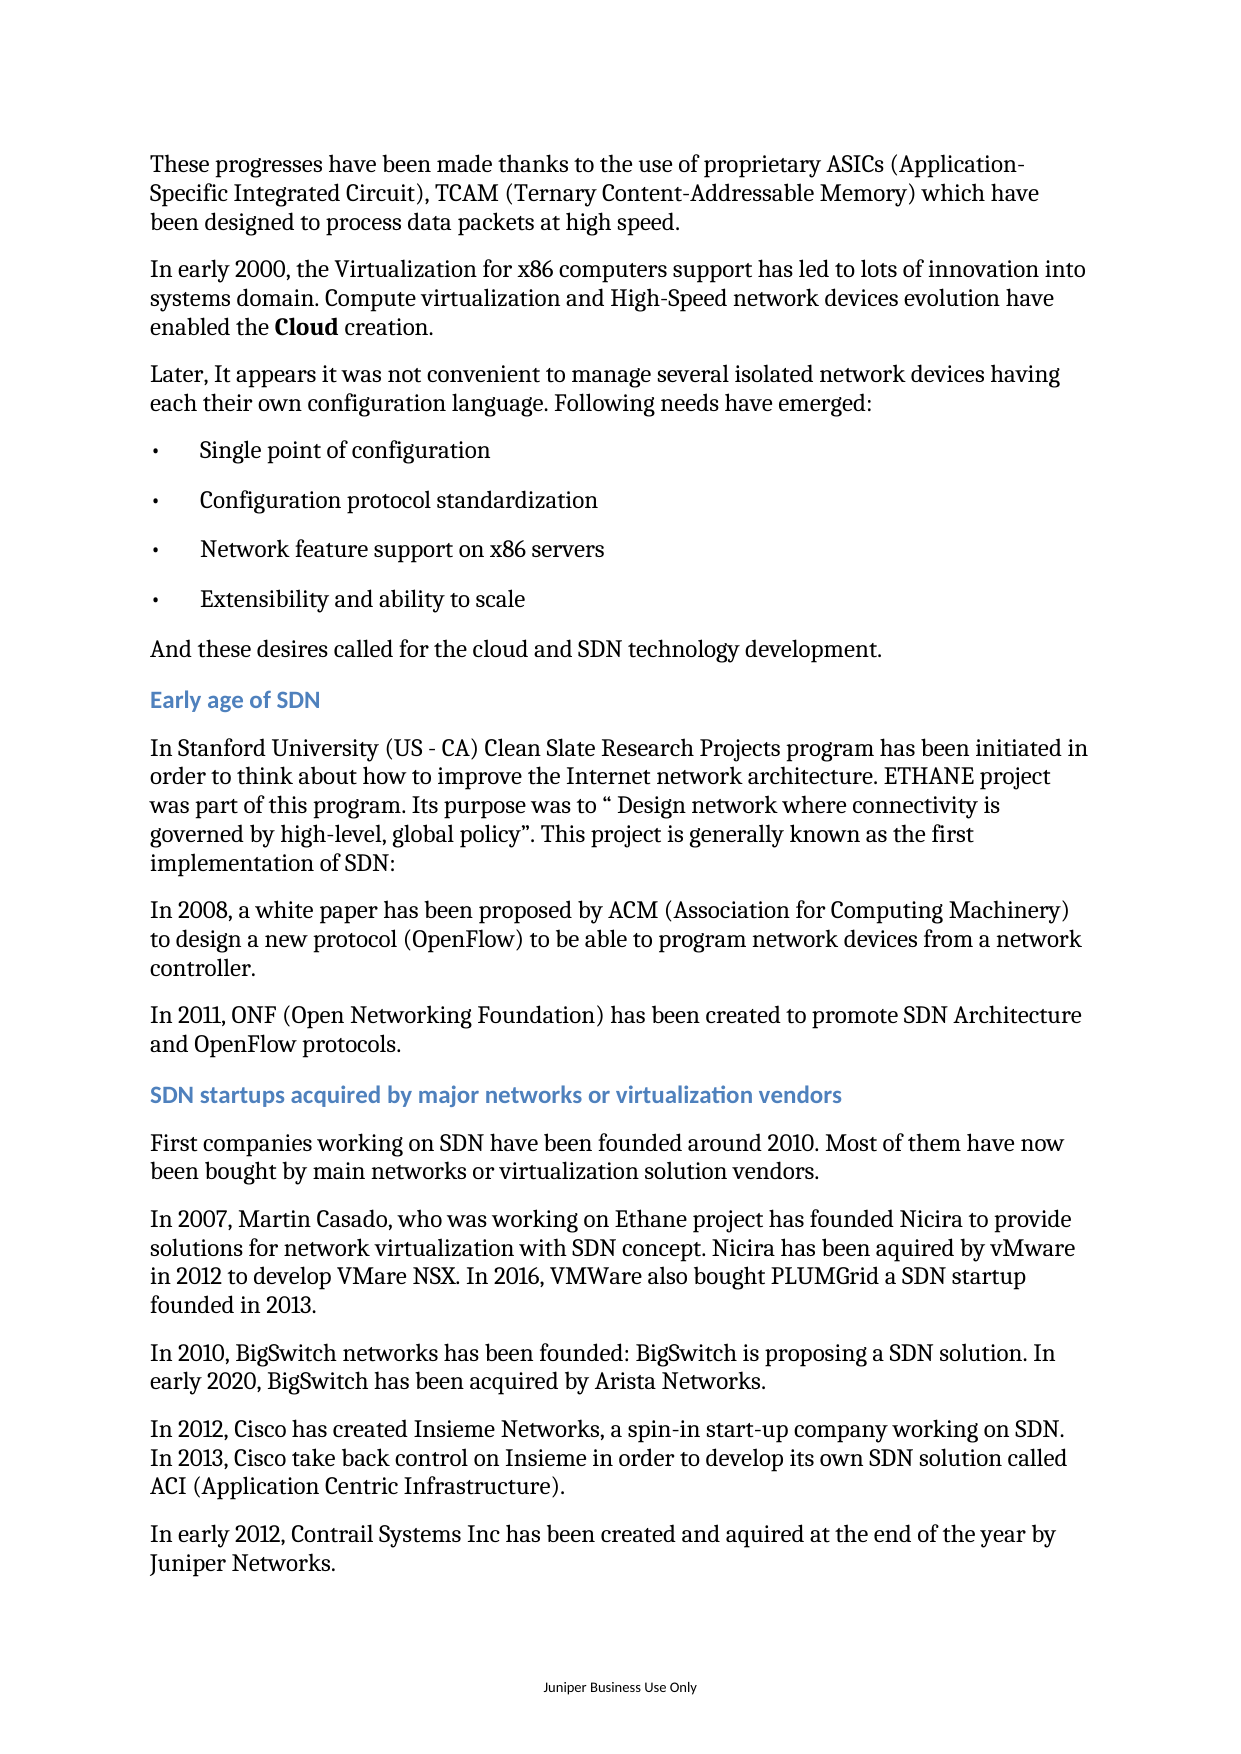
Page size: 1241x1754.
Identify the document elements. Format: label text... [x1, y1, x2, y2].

text These progresses have been made thanks to the use of proprietary ASICs (Application-Specific Integrated Circuit), TCAM (Ternary Content-Addressable Memory) which have been designed to process data packets at high speed. [150, 150, 1090, 236]
text In Stanford University (US - CA) Clean Slate Research Projects program has been initiated in order to think about how to improve the Internet network architecture. ETHANE project was part of this program. Its purpose was to “ Design network where connectivity is governed by high-level, global policy”. This project is generally known as the first implementation of SDN: [150, 733, 1090, 877]
text First companies working on SDN have been founded around 2010. Most of them have now been bought by main networks or virtualization solution vendors. [150, 1128, 1090, 1186]
text In 2012, Cisco has created Insieme Networks, a spin-in start-up company working on SDN. In 2013, Cisco take back control on Insieme in order to develop its own SDN solution called ACI (Application Centric Infrastructure). [150, 1415, 1090, 1501]
subtitle SDN startups acquired by major networks or virtualization vendors [150, 1079, 1090, 1110]
list Network feature support on x86 servers [150, 535, 1090, 564]
text And these desires called for the cloud and SDN technology development. [150, 634, 1090, 663]
text In early 2000, the Virtualization for x86 computers support has led to lots of innovation into systems domain. Compute virtualization and High-Speed network devices evolution have enabled the Cloud creation. [150, 255, 1090, 341]
text In 2010, BigSwitch networks has been founded: BigSwitch is proposing a SDN solution. In early 2020, BigSwitch has been acquired by Arista Networks. [150, 1338, 1090, 1396]
text In 2011, ONF (Open Networking Foundation) has been created to promote SDN Architecture and OpenFlow protocols. [150, 1001, 1090, 1058]
subtitle Early age of SDN [150, 684, 1090, 715]
list Single point of configuration [150, 436, 1090, 465]
text Later, It appears it was not convenient to manage several isolated network devices having each their own configuration language. Following needs have emerged: [150, 360, 1090, 417]
text In 2007, Martin Casado, who was working on Ethane project has founded Nicira to provide solutions for network virtualization with SDN concept. Nicira has been aquired by vMware in 2012 to develop VMare NSX. In 2016, VMWare also bought PLUMGrid a SDN startup founded in 2013. [150, 1205, 1090, 1320]
text In early 2012, Contrail Systems Inc has been created and aquired at the end of the year by Juniper Networks. [150, 1520, 1090, 1577]
text In 2008, a white paper has been proposed by ACM (Association for Computing Machinery) to design a new protocol (OpenFlow) to be able to program network devices from a network controller. [150, 896, 1090, 982]
list Extensibility and ability to scale [150, 585, 1090, 614]
list Configuration protocol standardization [150, 486, 1090, 514]
